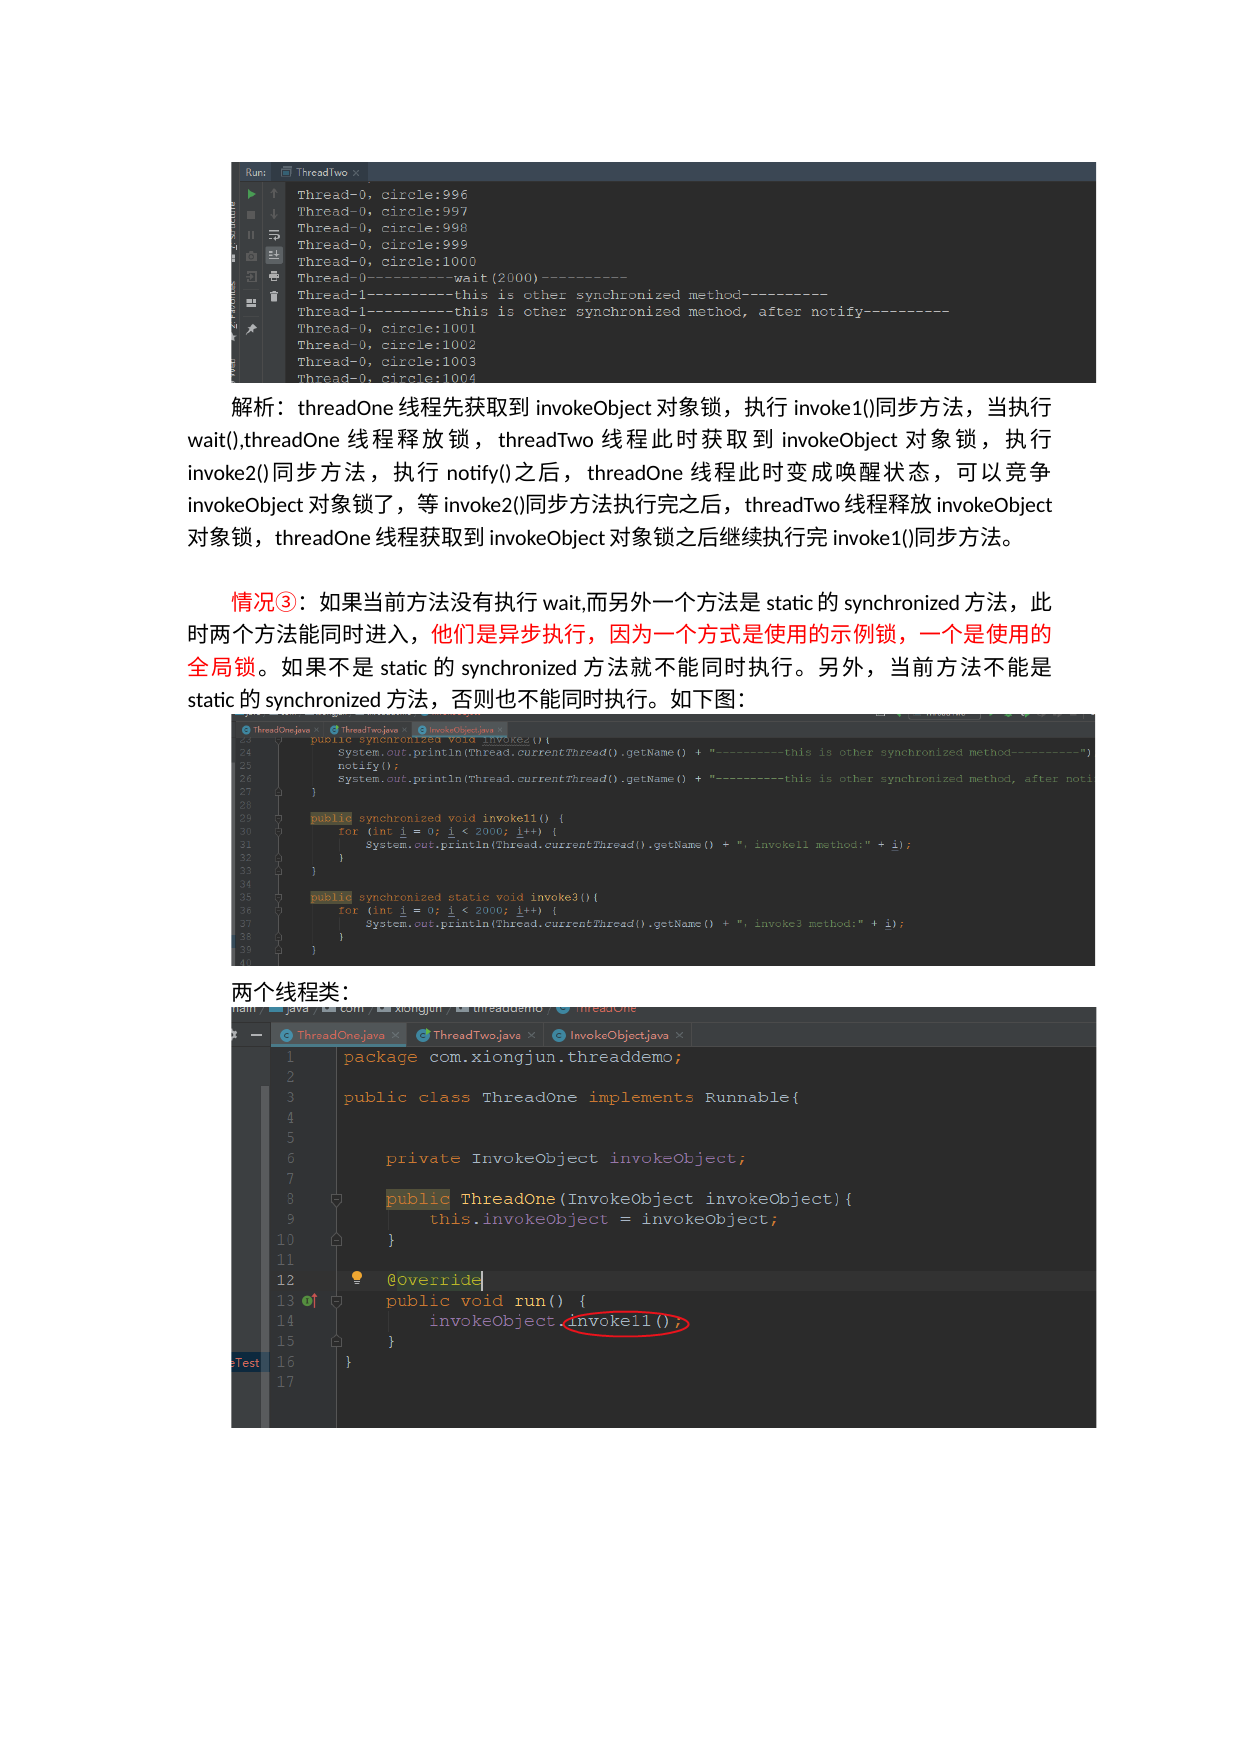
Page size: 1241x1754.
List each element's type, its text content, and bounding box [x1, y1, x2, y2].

list 情况③：如果当前方法没有执行wait,而另外一个方法是static的synchronized方法，此时两个方法能同时进入，他们是异步执行，因为一个方式是使用的示例锁，一个是使用的全局锁。如果不是static的synchronized方法就不能同时执行。另外，当前方法不能是static的synchronized方法，否则也不能同时执行。如下图： [187, 584, 1053, 714]
picture [231, 1007, 1097, 1428]
list 两个线程类： [187, 974, 1053, 1007]
list 解析：threadOne线程先获取到invokeObject对象锁，执行invoke1()同步方法，当执行wait(),threadOne线程释放锁，threadTwo线程此时获取到invokeObject对象锁，执行invoke2()同步方法，执行notify()之后，threadOne线程此时变成唤醒状态，可以竞争invokeObject对象锁了，等invoke2()同步方法执行完之后，threadTwo线程释放invokeObject对象锁，threadOne线程获取到invokeObject对象锁之后继续执行完invoke1()同步方法。 [187, 389, 1053, 552]
picture [231, 714, 1096, 966]
picture [231, 162, 1097, 383]
